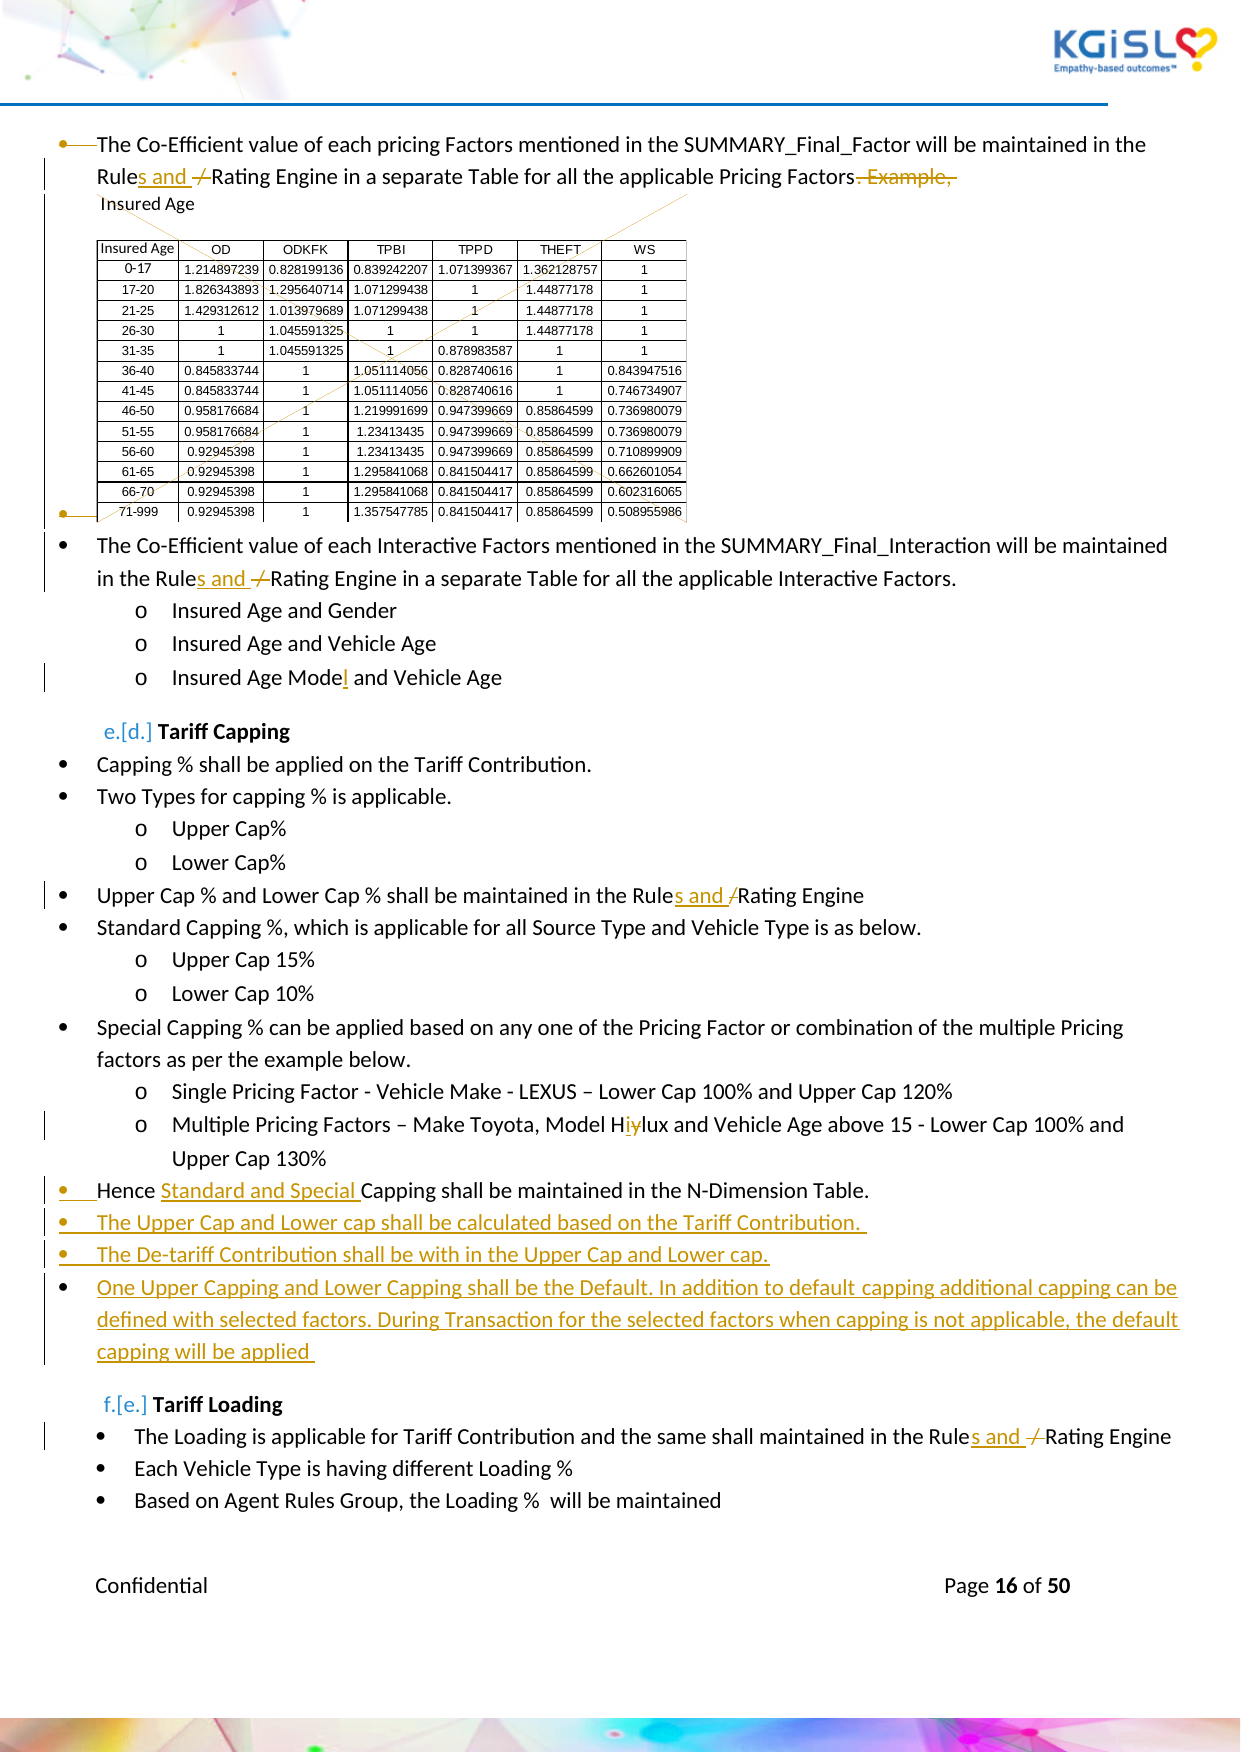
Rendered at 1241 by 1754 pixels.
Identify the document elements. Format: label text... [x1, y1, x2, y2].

list Standard Capping %, which is applicable for all Source Type and Vehicle Type is as below. [59, 913, 1181, 941]
list Capping % shall be applied on the Tariff Contribution. [59, 750, 1181, 778]
list Upper Cap % and Lower Cap % shall be maintained in the RuleRating Engine [59, 881, 1181, 909]
subtitle Tariff Loading [103, 1390, 1181, 1418]
list The Co-Efficient value of each pricing Factors mentioned in the SUMMARY_Final_Factor will be maintained in the RuleRating Engine in a separate Table for all the applicable Pricing Factors [59, 130, 1181, 190]
list Lower Cap% [134, 848, 1181, 877]
list Upper Cap 15% [134, 946, 1181, 975]
list The Loading is applicable for Tariff Contribution and the same shall maintained in the RuleRating Engine [97, 1422, 1181, 1450]
list Insured Age and Gender [134, 596, 1181, 625]
picture [0, 0, 1236, 100]
list Upper Cap% [134, 814, 1181, 843]
list Special Capping % can be applied based on any one of the Pricing Factor or combination of the multiple Pricing factors as per the example below. [59, 1013, 1181, 1073]
list Each Vehicle Type is having different Loading % [97, 1454, 1181, 1482]
list Insured Age and Vehicle Age [134, 629, 1181, 659]
list Lower Cap 10% [134, 979, 1181, 1008]
subtitle Tariff Capping [103, 717, 1181, 746]
list Two Types for capping % is applicable. [59, 782, 1181, 810]
list Single Pricing Factor - Vehicle Make - LEXUS – Lower Cap 100% and Upper Cap 120% [134, 1077, 1181, 1106]
list The Co-Efficient value of each Interactive Factors mentioned in the SUMMARY_Final_Interaction will be maintained in the RuleRating Engine in a separate Table for all the applicable Interactive Factors. [59, 532, 1181, 592]
list Insured Age Mode and Vehicle Age [134, 663, 1181, 692]
list Based on Agent Rules Group, the Loading % will be maintained [97, 1487, 1181, 1514]
picture [0, 1718, 1241, 1752]
list Hence Capping shall be maintained in the N-Dimension Table. [59, 1176, 1181, 1204]
list Multiple Pricing Factors – Make Toyota, Model Hlux and Vehicle Age above 15 - Lower Cap 100% and Upper Cap 130% [134, 1111, 1181, 1172]
